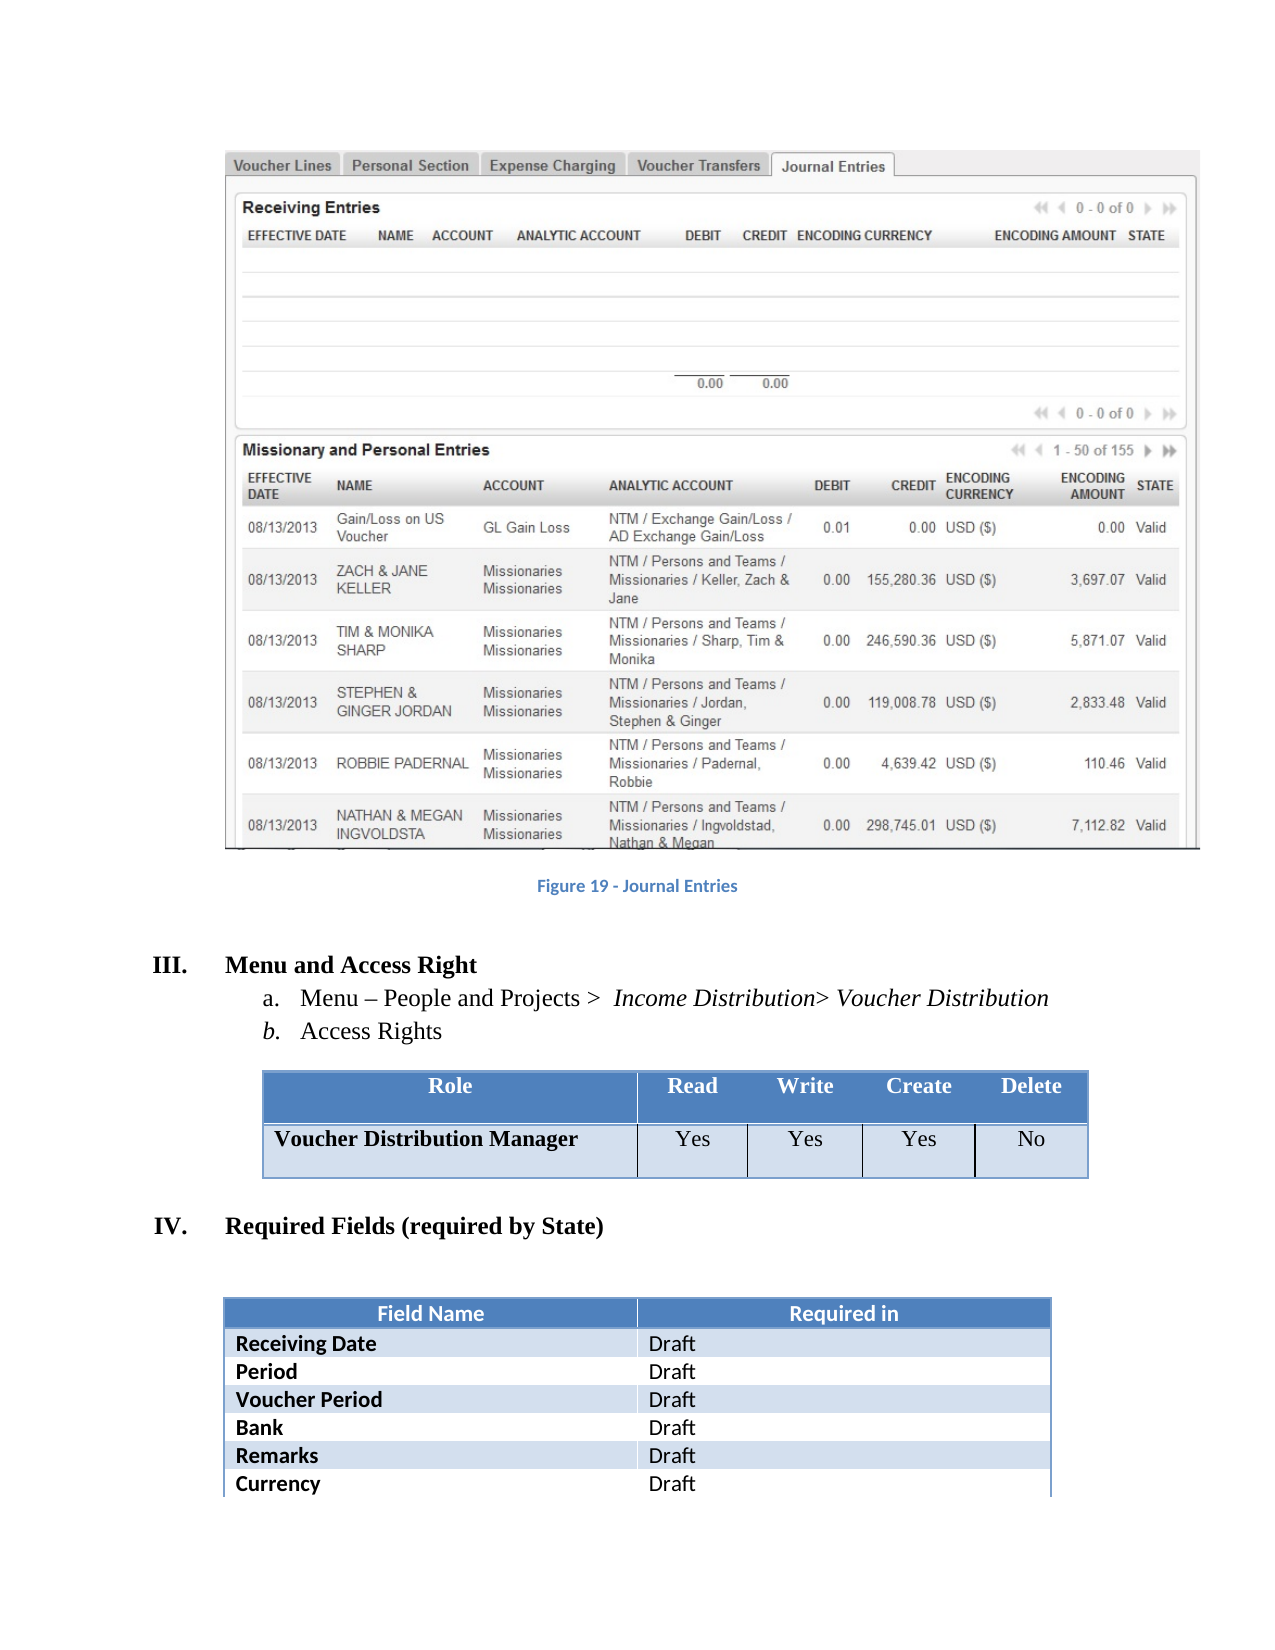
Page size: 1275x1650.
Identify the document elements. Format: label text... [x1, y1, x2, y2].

table_cell Yes [638, 1126, 747, 1177]
table_header Read [638, 1073, 748, 1123]
list Menu – People and Projects > Income Distribution> Voucher Distribution [262, 983, 1125, 1012]
list Menu and Access Right [187, 950, 1125, 979]
table_cell Receiving Date [225, 1329, 637, 1357]
list Required Fields (required by State) [187, 1211, 1125, 1239]
table_cell Draft [638, 1385, 1050, 1413]
list Access Rights [262, 1016, 1125, 1045]
table_cell Bank [225, 1413, 637, 1441]
table_header Create [863, 1073, 975, 1123]
table_cell Draft [638, 1329, 1050, 1357]
table_cell Voucher Distribution Manager [264, 1126, 637, 1177]
table_header Delete [975, 1073, 1087, 1123]
table_cell Currency [225, 1469, 637, 1497]
table_cell Draft [638, 1469, 1050, 1497]
table_cell Draft [638, 1413, 1050, 1441]
table_header Required in [638, 1299, 1050, 1327]
table_cell Yes [863, 1126, 974, 1177]
table_cell Period [225, 1357, 637, 1385]
table_cell Remarks [225, 1441, 637, 1469]
table_header Field Name [225, 1299, 637, 1327]
picture [225, 150, 1200, 850]
table_cell No [976, 1126, 1087, 1177]
table_cell Draft [638, 1441, 1050, 1469]
table_cell Voucher Period [225, 1385, 637, 1413]
table_cell Yes [748, 1126, 862, 1177]
table_header Role [264, 1073, 637, 1123]
table_header Write [748, 1073, 863, 1123]
table_cell Draft [638, 1357, 1050, 1385]
